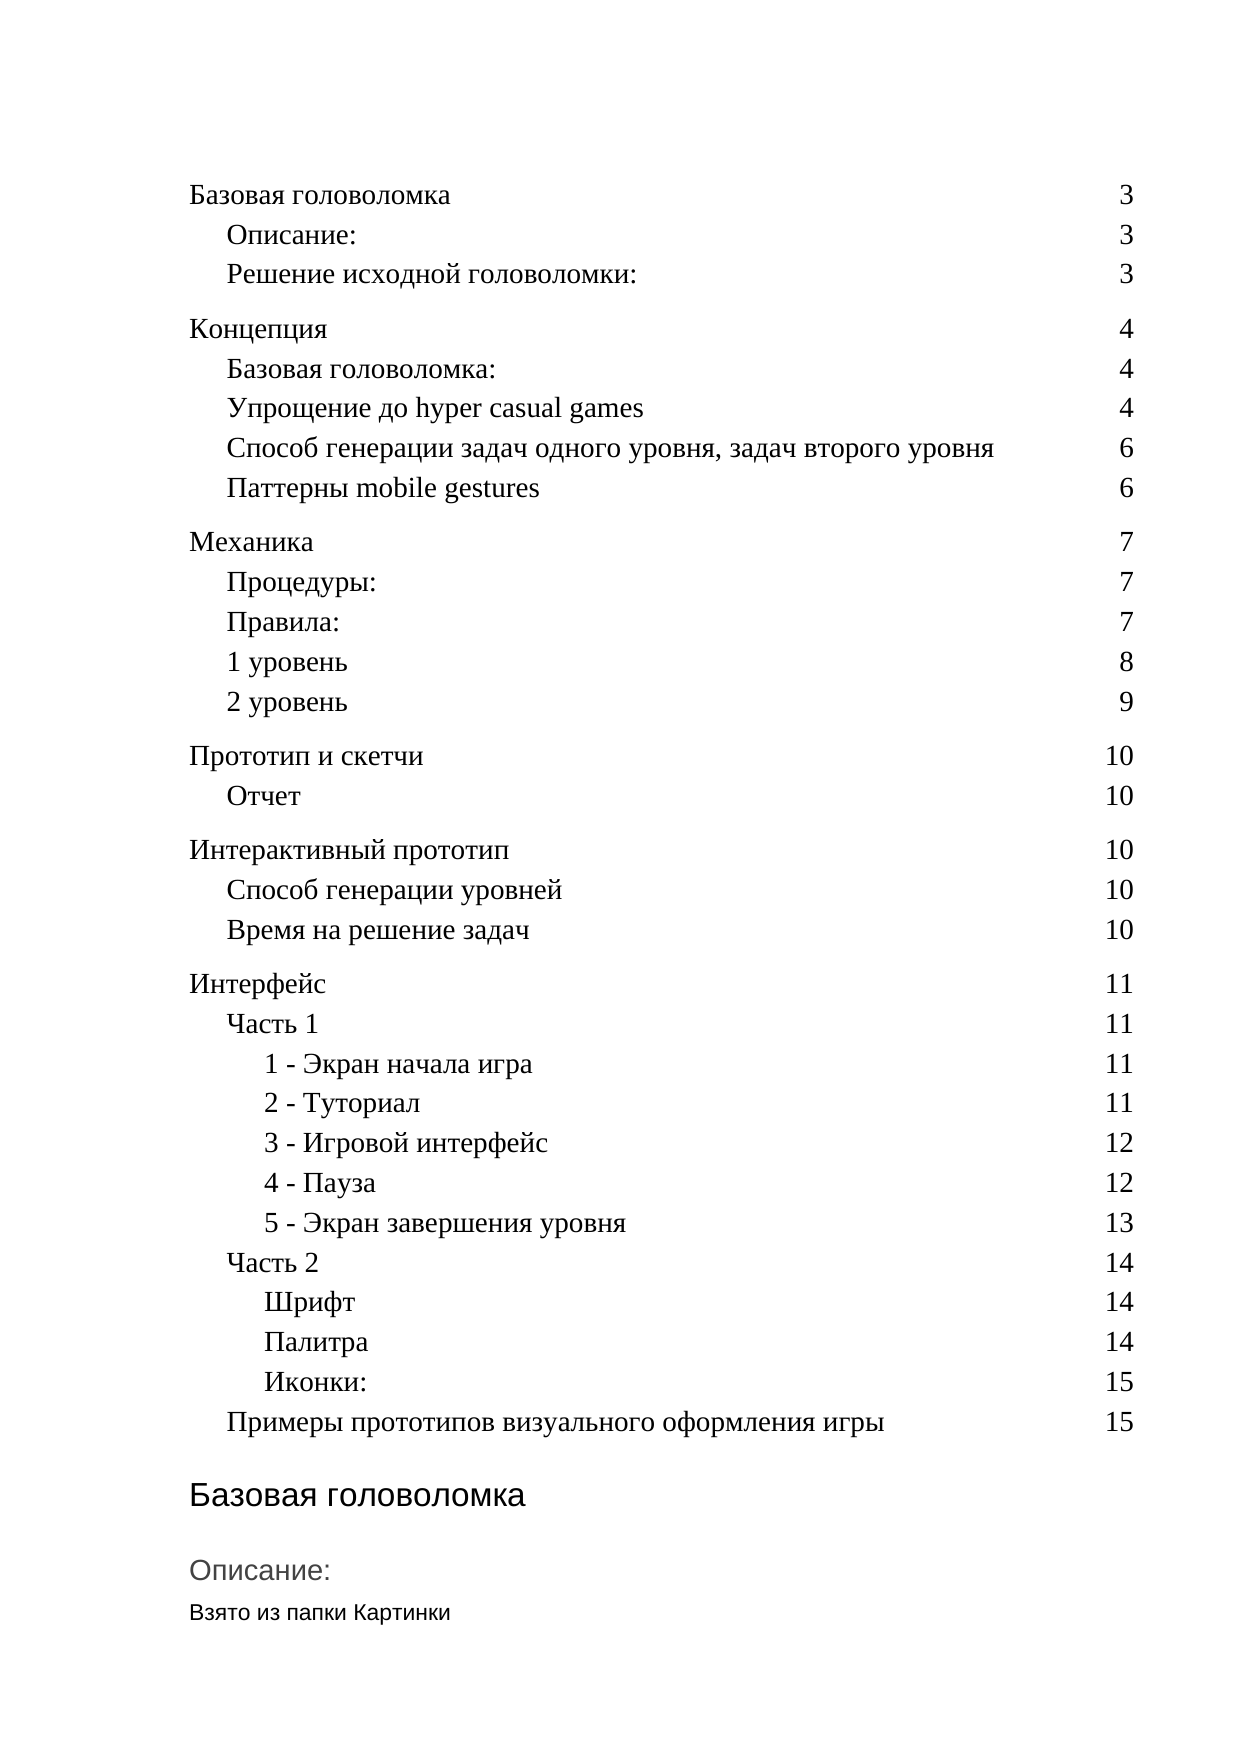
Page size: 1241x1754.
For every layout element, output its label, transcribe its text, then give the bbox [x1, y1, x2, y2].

text Взято из папки Картинки [189, 1599, 1134, 1626]
subtitle Описание: [189, 1552, 1134, 1586]
subtitle Базовая головоломка [189, 1475, 1134, 1513]
